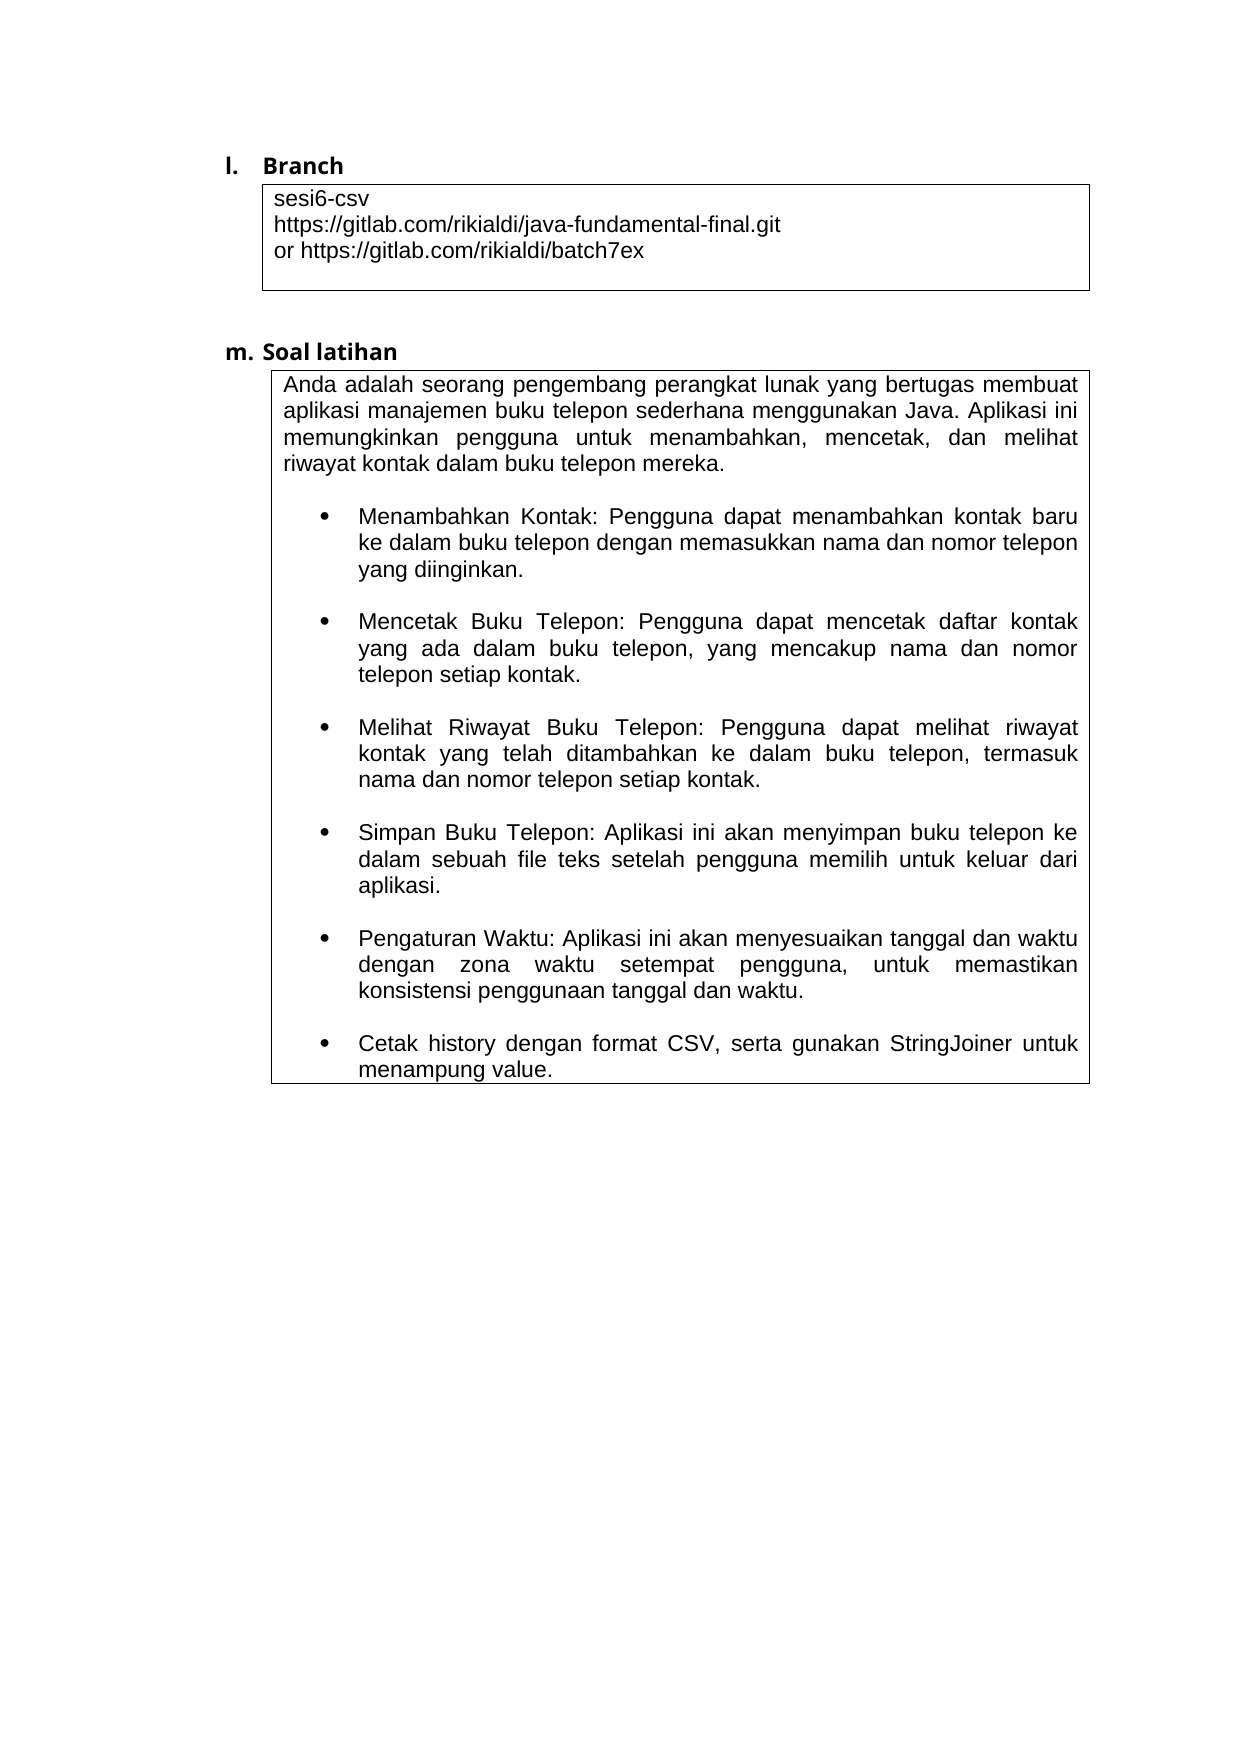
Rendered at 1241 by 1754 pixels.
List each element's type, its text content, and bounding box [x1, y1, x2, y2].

subtitle Branch [225, 150, 1090, 181]
table_header sesi6-csv https://gitlab.com/rikialdi/java-fundamental-final.git or https://gitlab.com/rikialdi/batch7ex [263, 185, 1089, 290]
table_header Anda adalah seorang pengembang perangkat lunak yang bertugas membuat aplikasi manajemen buku telepon sederhana menggunakan Java. Aplikasi ini memungkinkan pengguna untuk menambahkan, mencetak, dan melihat riwayat kontak dalam buku telepon mereka. Menambahkan Kontak: Pengguna dapat menambahkan kontak baru ke dalam buku telepon dengan memasukkan nama dan nomor telepon yang diinginkan. Mencetak Buku Telepon: Pengguna dapat mencetak daftar kontak yang ada dalam buku telepon, yang mencakup nama dan nomor telepon setiap kontak. Melihat Riwayat Buku Telepon: Pengguna dapat melihat riwayat kontak yang telah ditambahkan ke dalam buku telepon, termasuk nama dan nomor telepon setiap kontak. Simpan Buku Telepon: Aplikasi ini akan menyimpan buku telepon ke dalam sebuah file teks setelah pengguna memilih untuk keluar dari aplikasi. Pengaturan Waktu: Aplikasi ini akan menyesuaikan tanggal dan waktu dengan zona waktu setempat pengguna, untuk memastikan konsistensi penggunaan tanggal dan waktu. Cetak history dengan format CSV, serta gunakan StringJoiner untuk menampung value. [272, 371, 1089, 1083]
subtitle Soal latihan [225, 336, 1090, 368]
